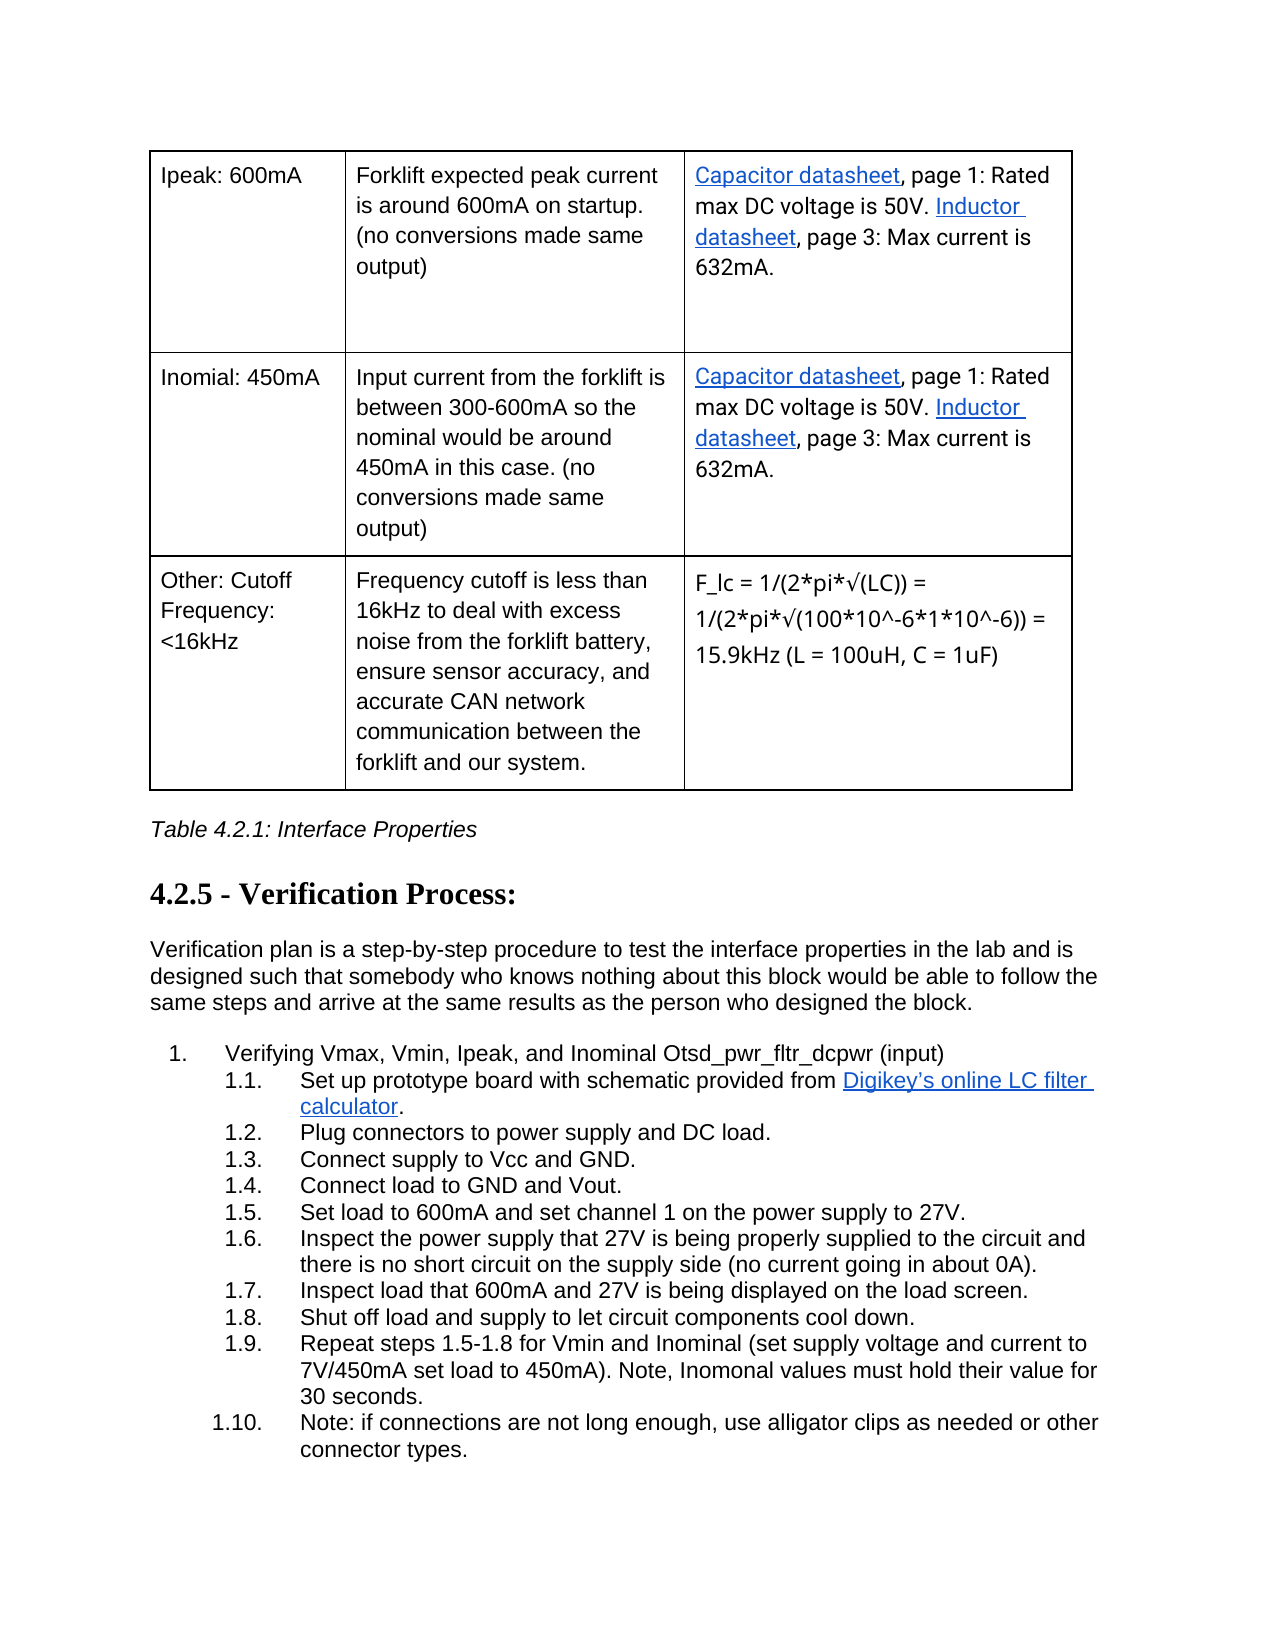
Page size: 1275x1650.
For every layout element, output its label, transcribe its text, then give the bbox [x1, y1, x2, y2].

list Plug connectors to power supply and DC load. [262, 1119, 1125, 1146]
list Inspect the power supply that 27V is being properly supplied to the circuit and there is no short circuit on the supply side (no current going in about 0A). [262, 1225, 1125, 1277]
table_cell Inomial: 450mA [151, 353, 345, 555]
table_cell Frequency cutoff is less than 16kHz to deal with excess noise from the forklift battery, ensure sensor accuracy, and accurate CAN network communication between the forklift and our system. [346, 557, 684, 789]
list Set load to 600mA and set channel 1 on the power supply to 27V. [262, 1198, 1125, 1225]
table_cell Ipeak: 600mA [151, 152, 345, 352]
list Inspect load that 600mA and 27V is being displayed on the load screen. [262, 1277, 1125, 1304]
table_cell Forklift expected peak current is around 600mA on startup. (no conversions made same output) [346, 152, 684, 352]
list Set up prototype board with schematic provided from Digikey’s online LC filter calculator. [262, 1067, 1125, 1119]
list Connect load to GND and Vout. [262, 1172, 1125, 1198]
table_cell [685, 152, 1071, 352]
list Connect supply to Vcc and GND. [262, 1146, 1125, 1172]
subtitle 4.2.5 - Verification Process: [150, 875, 1125, 911]
list Shut off load and supply to let circuit components cool down. [262, 1304, 1125, 1330]
text Verification plan is a step-by-step procedure to test the interface properties in the lab and is designed such that somebody who knows nothing about this block would be able to follow the same steps and arrive at the same results as the person who designed the block. [150, 936, 1125, 1015]
text Table 4.2.1: Interface Properties [150, 816, 1125, 842]
table_cell Other: Cutoff Frequency: <16kHz [151, 557, 345, 789]
list Repeat steps 1.5-1.8 for Vmin and Inominal (set supply voltage and current to 7V/450mA set load to 450mA). Note, Inomonal values must hold their value for 30 seconds. [262, 1330, 1125, 1409]
list Verifying Vmax, Vmin, Ipeak, and Inominal Otsd_pwr_fltr_dcpwr (input) [187, 1040, 1125, 1067]
table_cell Input current from the forklift is between 300-600mA so the nominal would be around 450mA in this case. (no conversions made same output) [346, 353, 684, 555]
list Note: if connections are not long enough, use alligator clips as needed or other connector types. [262, 1409, 1125, 1462]
table_cell F_lc = 1/(2*pi*√(LC)) = 1/(2*pi*√(100*10^-6*1*10^-6)) = 15.9kHz (L = 100uH, C = 1uF) [685, 557, 1071, 789]
table_cell Capacitor datasheet, page 1: Rated max DC voltage is 50V. Inductor datasheet, page 3: Max current is 632mA. [685, 353, 1071, 555]
